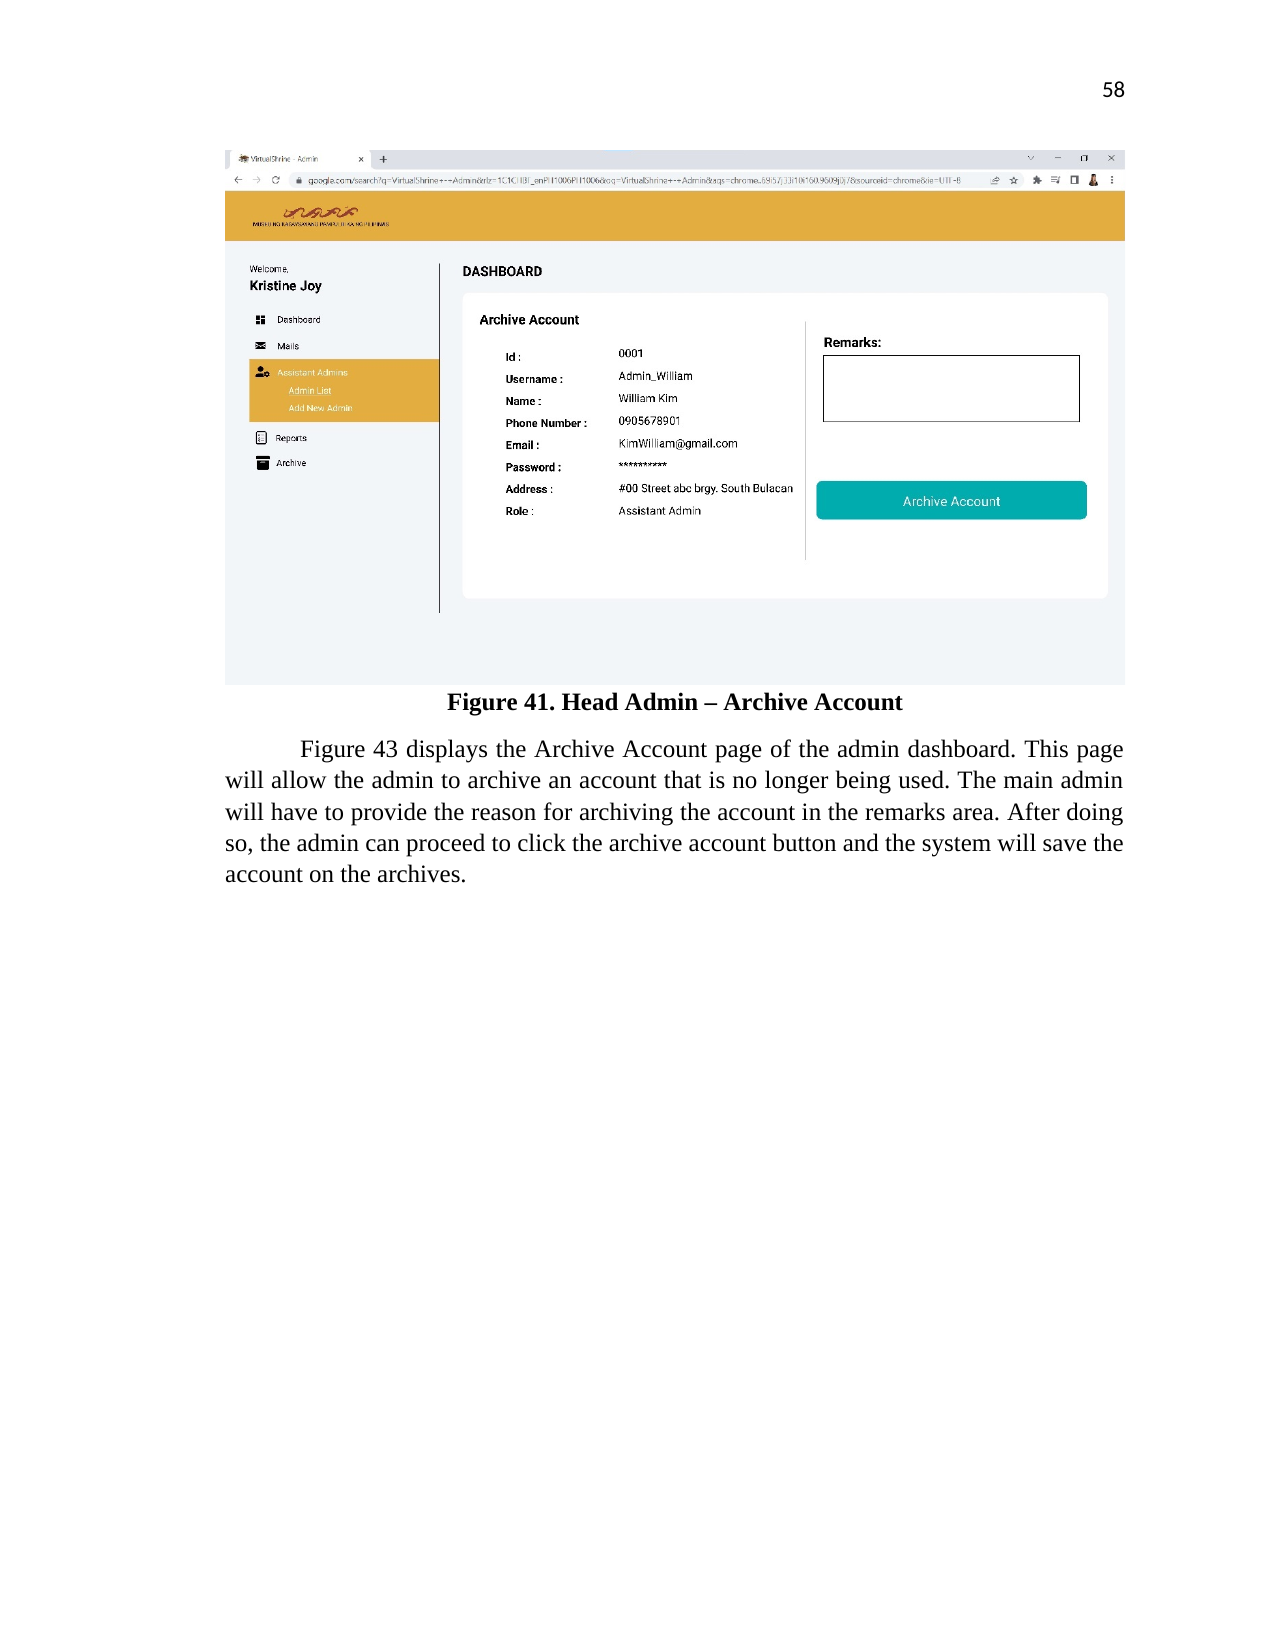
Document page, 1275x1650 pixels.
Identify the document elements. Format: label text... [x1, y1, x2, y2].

text Figure 41. Head Admin – Archive Account [225, 685, 1125, 716]
text Figure 43 displays the Archive Account page of the admin dashboard. This page will allow the admin to archive an account that is no longer being used. The main admin will have to provide the reason for archiving the account in the remarks area. After doing so, the admin can proceed to click the archive account button and the system will save the account on the archives. [225, 734, 1125, 887]
picture [225, 150, 1125, 685]
